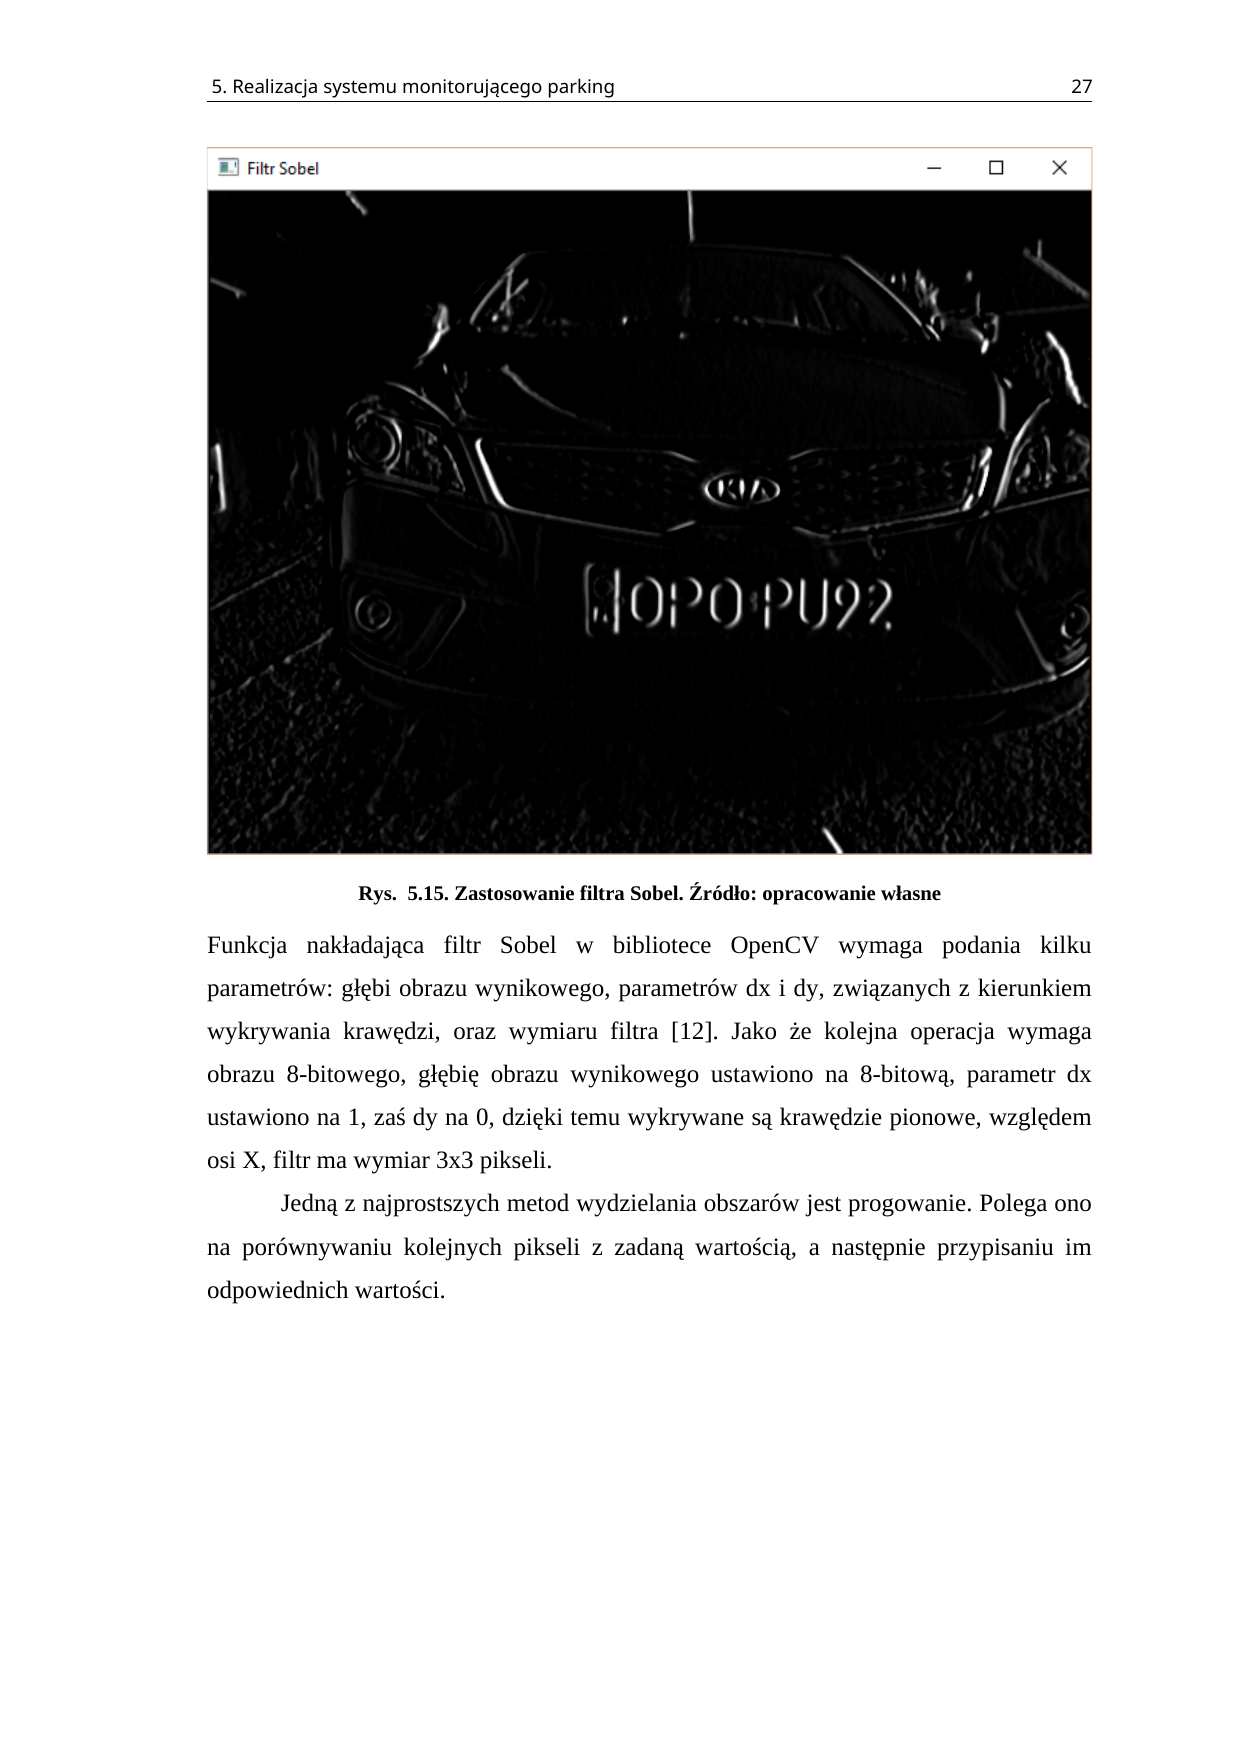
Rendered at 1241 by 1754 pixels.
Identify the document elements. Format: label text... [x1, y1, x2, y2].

text Jedną z najprostszych metod wydzielania obszarów jest progowanie. Polega ono na porównywaniu kolejnych pikseli z zadaną wartością, a następnie przypisaniu im odpowiednich wartości. [207, 1188, 1092, 1303]
picture [206, 147, 1093, 855]
text Funkcja nakładająca filtr Sobel w bibliotece OpenCV wymaga podania kilku parametrów: głębi obrazu wynikowego, parametrów dx i dy, związanych z kierunkiem wykrywania krawędzi, oraz wymiaru filtra [12]. Jako że kolejna operacja wymaga obrazu 8-bitowego, głębię obrazu wynikowego ustawiono na 8-bitową, parametr dx ustawiono na 1, zaś dy na 0, dzięki temu wykrywane są krawędzie pionowe, względem osi X, filtr ma wymiar 3x3 pikseli. [207, 930, 1092, 1174]
